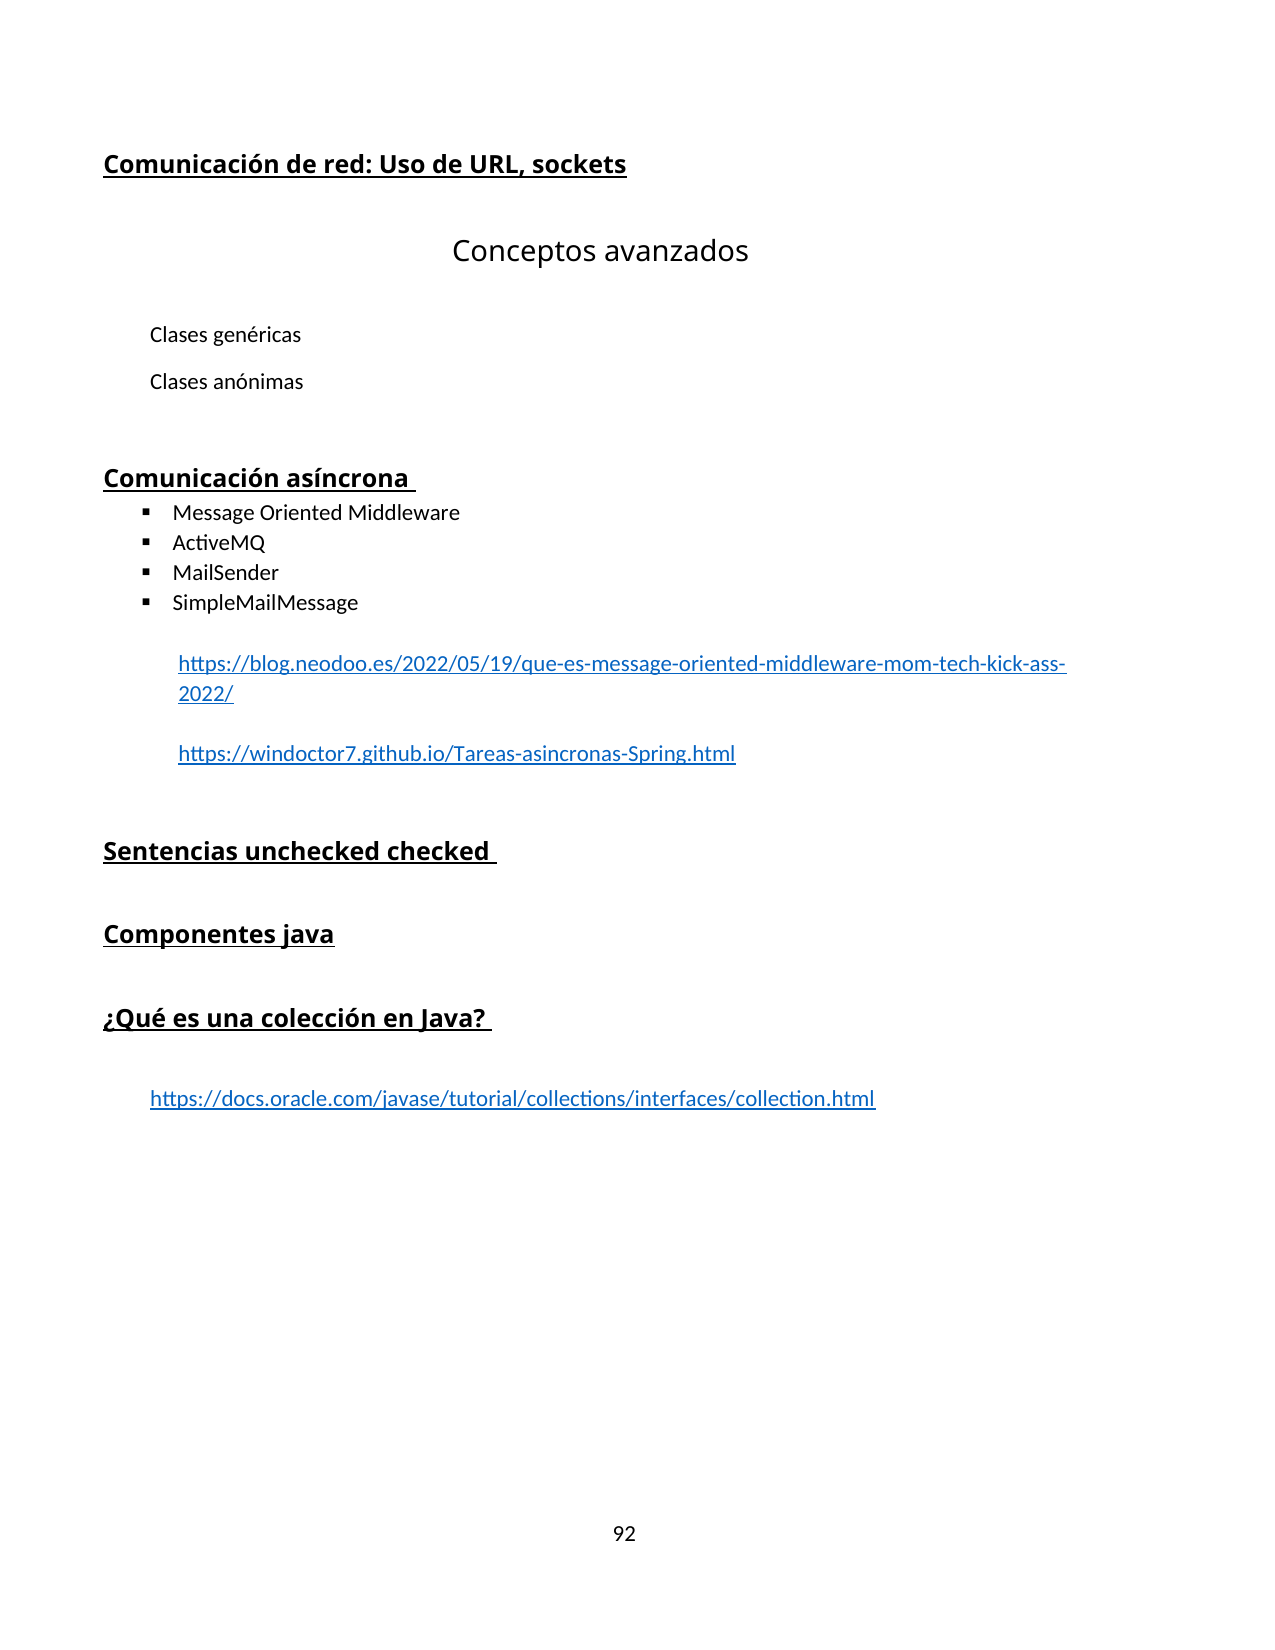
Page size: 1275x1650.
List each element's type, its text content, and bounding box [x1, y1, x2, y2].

text Clases genéricas [150, 320, 1098, 348]
list https://blog.neodoo.es/2022/05/19/que-es-message-oriented-middleware-mom-tech-kick-ass-2022/ [178, 649, 1098, 707]
list SimpleMailMessage [141, 588, 1098, 616]
text Clases anónimas [150, 367, 1098, 395]
list MailSender [141, 558, 1098, 586]
subtitle ¿Qué es una colección en Java? [103, 1000, 1098, 1034]
subtitle Componentes java [103, 917, 1098, 951]
subtitle Comunicación asíncrona [103, 461, 1098, 495]
list https://windoctor7.github.io/Tareas-asincronas-Spring.html [178, 739, 1098, 767]
list Message Oriented Middleware [141, 498, 1098, 526]
subtitle Conceptos avanzados [103, 231, 1098, 270]
subtitle Sentencias unchecked checked [103, 833, 1098, 867]
text https://docs.oracle.com/javase/tutorial/collections/interfaces/collection.html [150, 1084, 1098, 1112]
list ActiveMQ [141, 528, 1098, 556]
subtitle Comunicación de red: Uso de URL, sockets [103, 147, 1098, 181]
